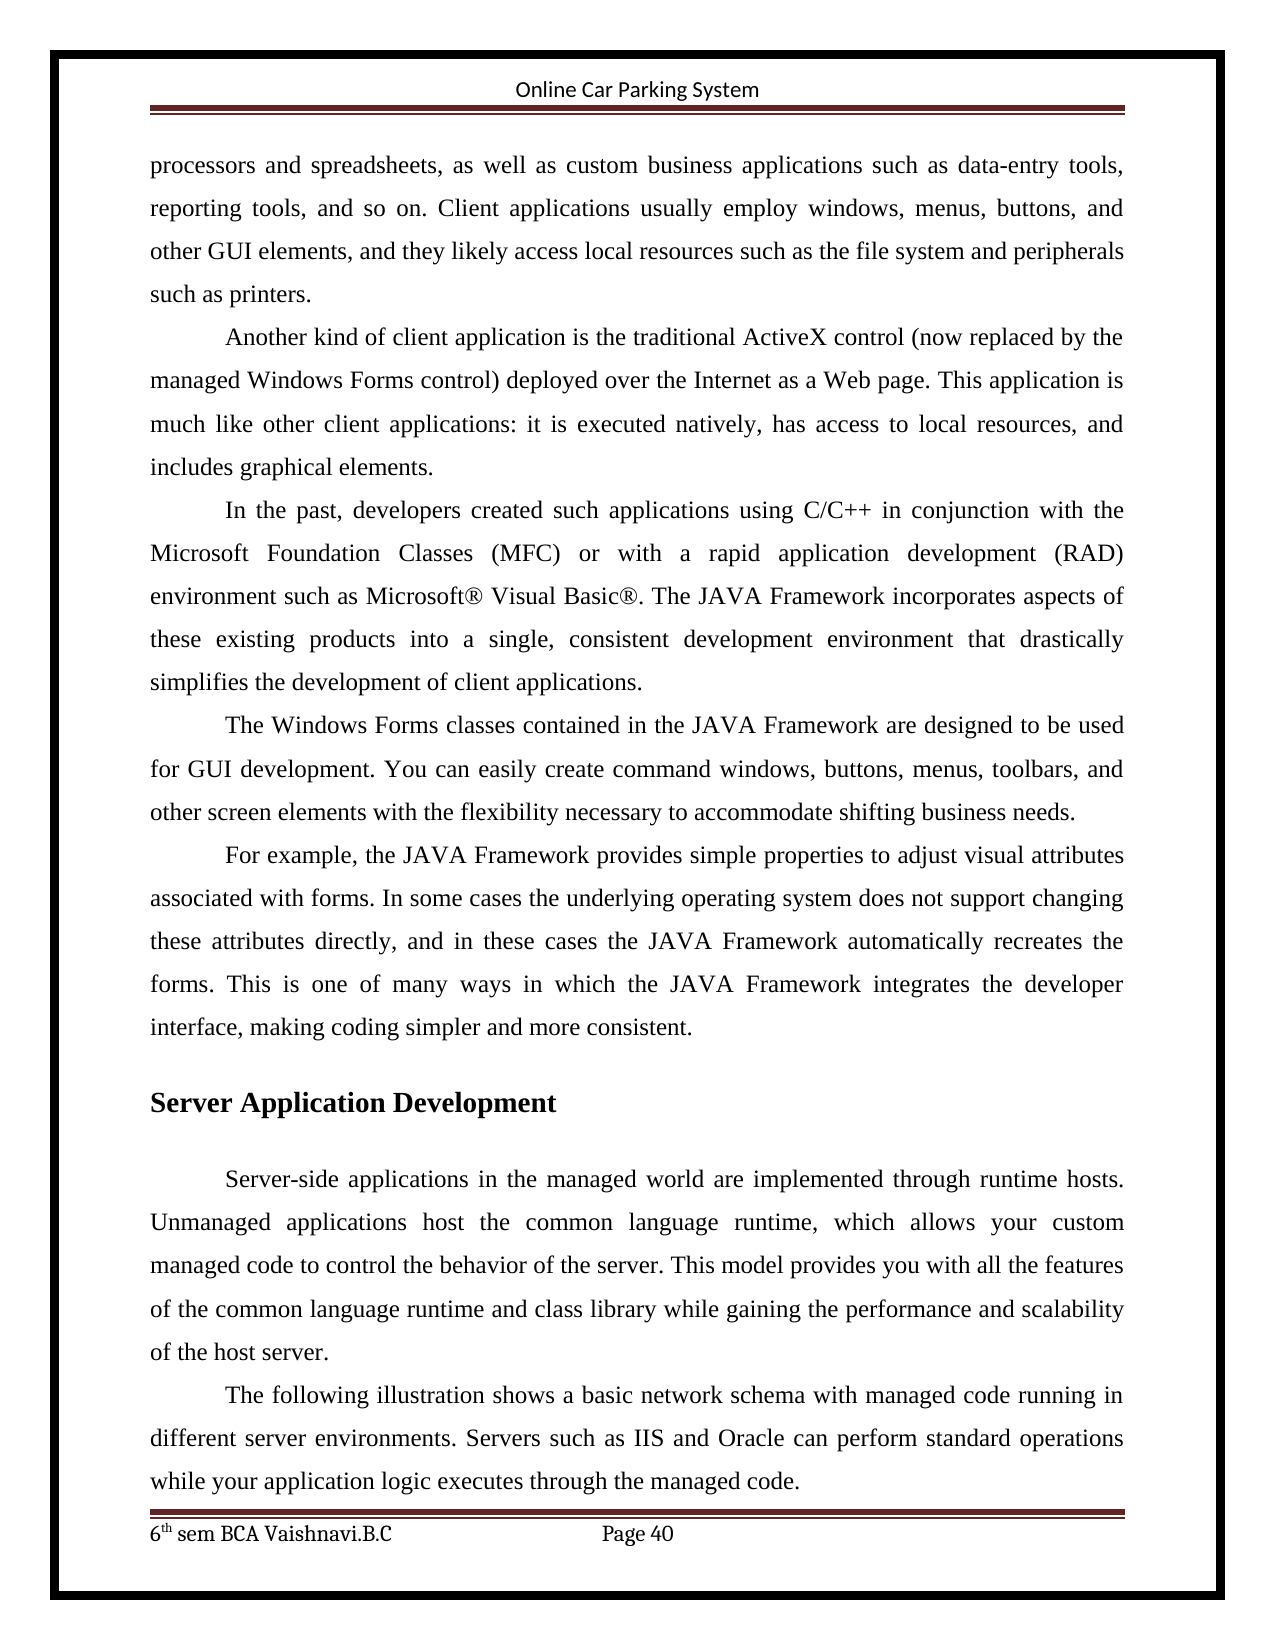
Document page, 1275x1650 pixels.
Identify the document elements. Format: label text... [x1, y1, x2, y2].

subtitle Server Application Development [150, 1085, 1125, 1118]
text Another kind of client application is the traditional ActiveX control (now replaced by the managed Windows Forms control) deployed over the Internet as a Web page. This application is much like other client applications: it is executed natively, has access to local resources, and includes graphical elements. [150, 322, 1125, 481]
text For example, the JAVA Framework provides simple properties to adjust visual attributes associated with forms. In some cases the underlying operating system does not support changing these attributes directly, and in these cases the JAVA Framework automatically recreates the forms. This is one of many ways in which the JAVA Framework integrates the developer interface, making coding simpler and more consistent. [150, 840, 1125, 1041]
text Server-side applications in the managed world are implemented through runtime hosts. Unmanaged applications host the common language runtime, which allows your custom managed code to control the behavior of the server. This model provides you with all the features of the common language runtime and class library while gaining the performance and scalability of the host server. [150, 1164, 1125, 1366]
text The following illustration shows a basic network schema with managed code running in different server environments. Servers such as IIS and Oracle can perform standard operations while your application logic executes through the managed code. [150, 1380, 1125, 1495]
text In the past, developers created such applications using C/C++ in conjunction with the Microsoft Foundation Classes (MFC) or with a rapid application development (RAD) environment such as Microsoft® Visual Basic®. The JAVA Framework incorporates aspects of these existing products into a single, consistent development environment that drastically simplifies the development of client applications. [150, 495, 1125, 696]
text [150, 150, 1125, 308]
text The Windows Forms classes contained in the JAVA Framework are designed to be used for GUI development. You can easily create command windows, buttons, menus, toolbars, and other screen elements with the flexibility necessary to accommodate shifting business needs. [150, 711, 1125, 826]
